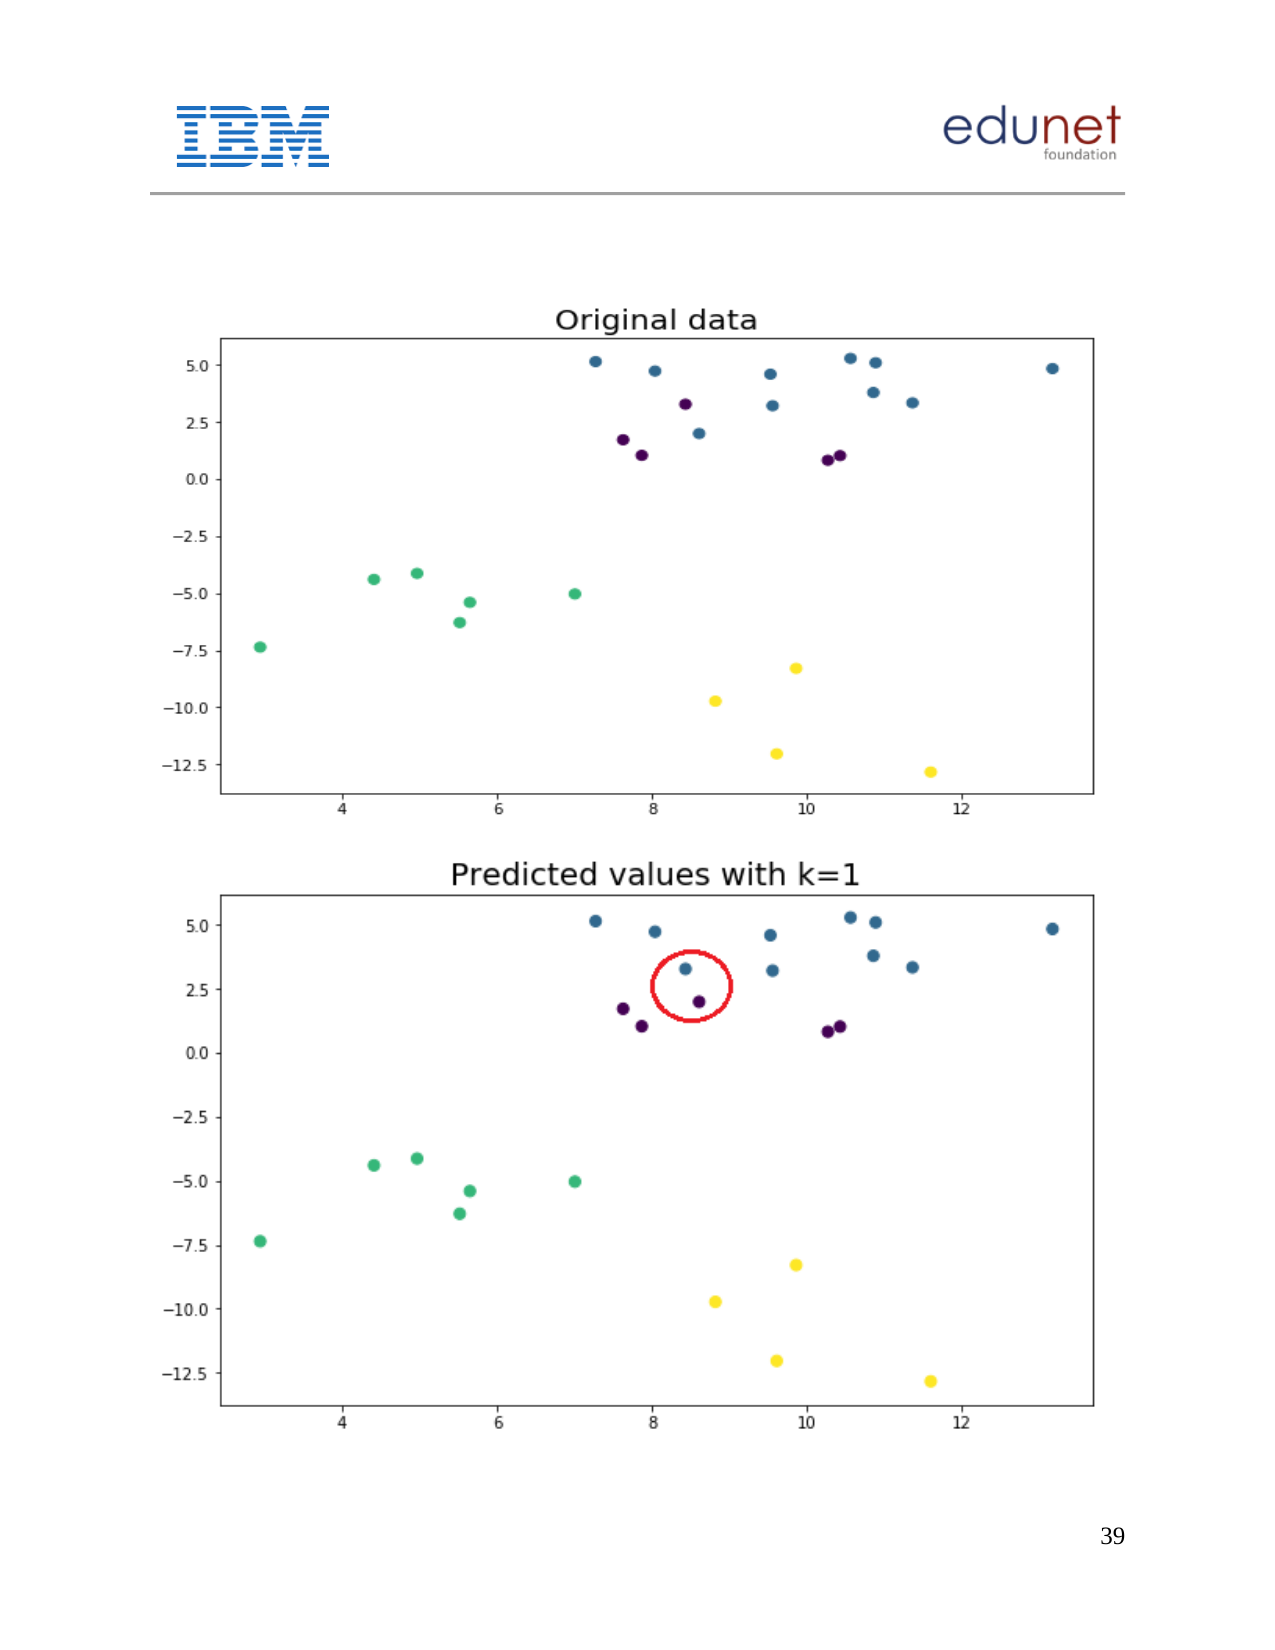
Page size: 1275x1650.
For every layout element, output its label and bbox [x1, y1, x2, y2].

picture [150, 852, 1104, 1443]
picture [941, 95, 1125, 167]
picture [176, 106, 329, 167]
picture [150, 299, 1104, 827]
